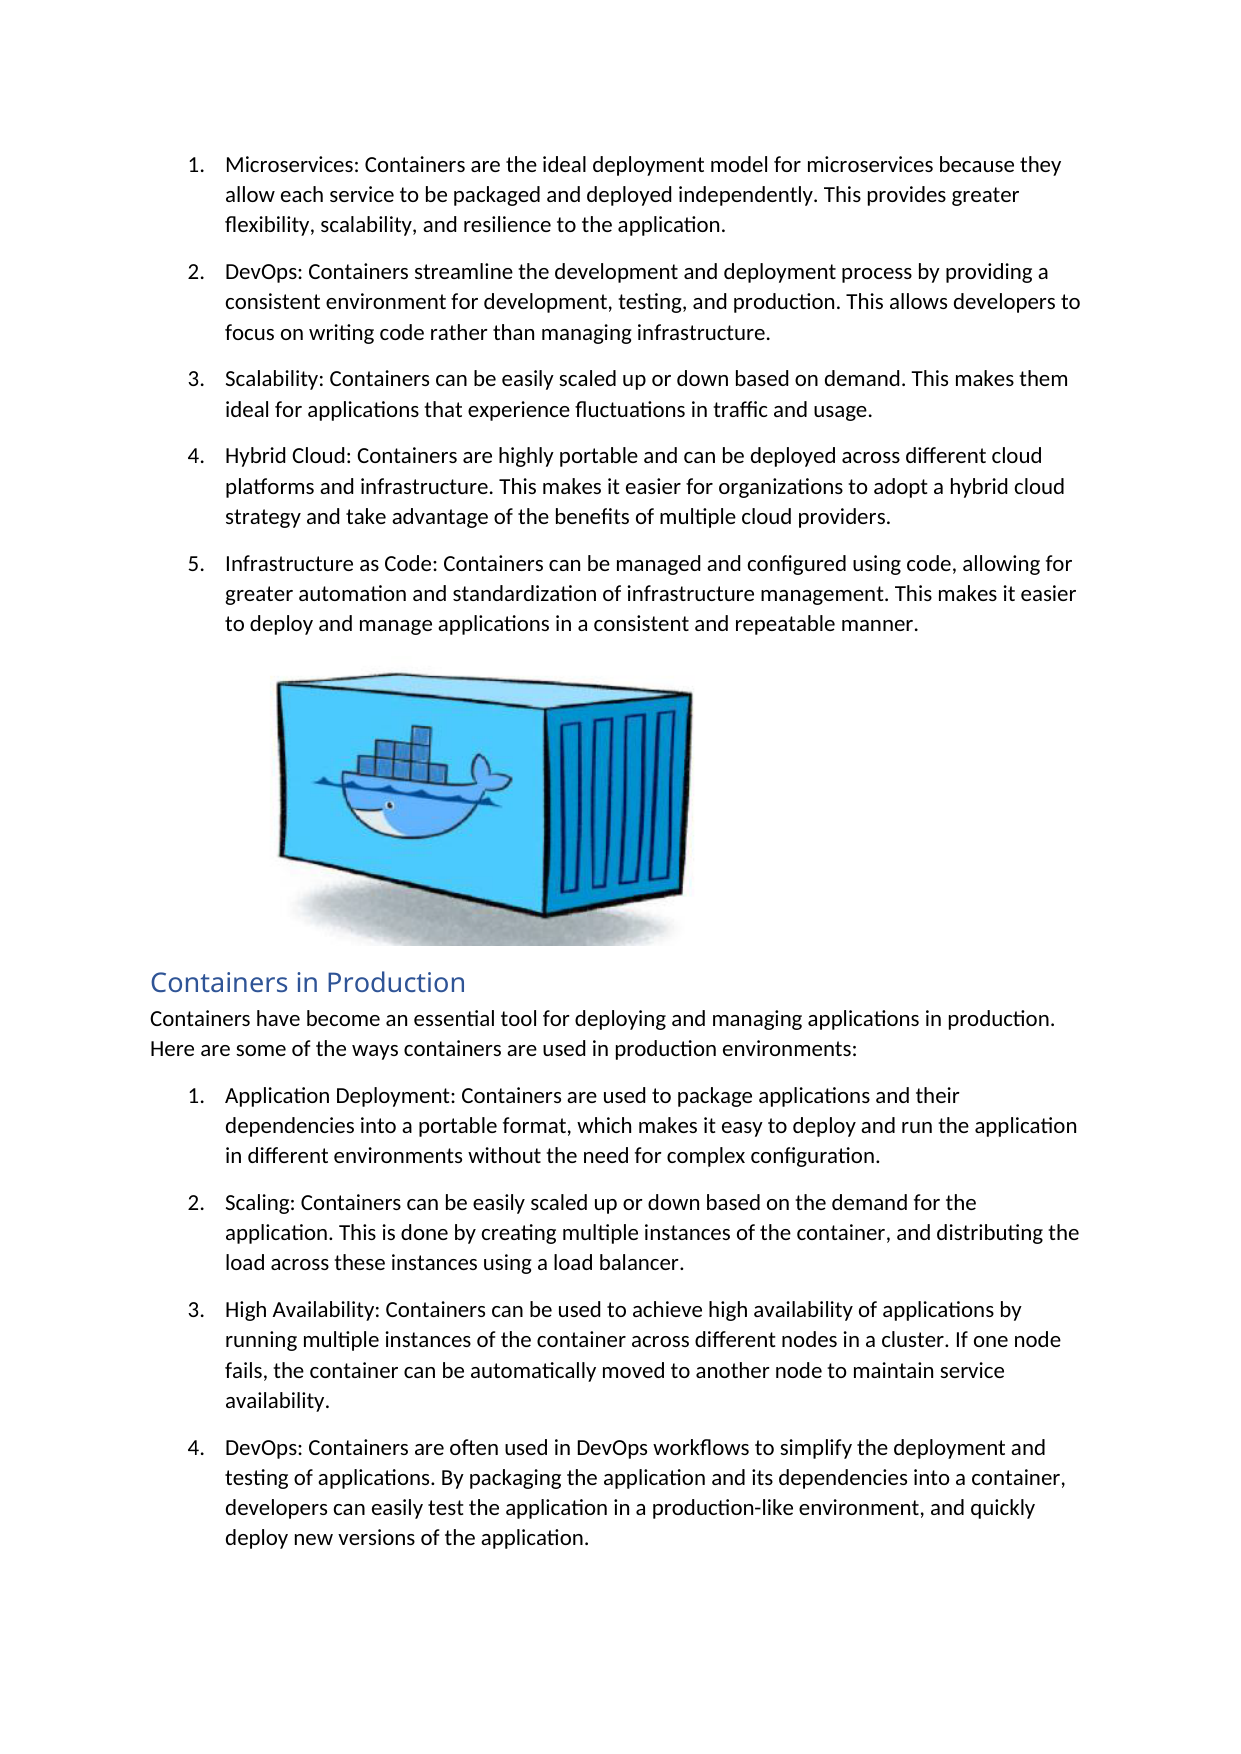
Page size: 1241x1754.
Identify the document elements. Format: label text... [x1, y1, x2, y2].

list High Availability: Containers can be used to achieve high availability of applications by running multiple instances of the container across different nodes in a cluster. If one node fails, the container can be automatically moved to another node to maintain service availability. [187, 1295, 1090, 1414]
list DevOps: Containers streamline the development and deployment process by providing a consistent environment for development, testing, and production. This allows developers to focus on writing code rather than managing infrastructure. [187, 257, 1090, 346]
list DevOps: Containers are often used in DevOps workflows to simplify the deployment and testing of applications. By packaging the application and its dependencies into a container, developers can easily test the application in a production-like environment, and quickly deploy new versions of the application. [187, 1433, 1090, 1551]
list Scaling: Containers can be easily scaled up or down based on the demand for the application. This is done by creating multiple instances of the container, and distributing the load across these instances using a load balancer. [187, 1188, 1090, 1276]
subtitle Containers in Production [150, 964, 1090, 1001]
list Application Deployment: Containers are used to package applications and their dependencies into a portable format, which makes it easy to deploy and run the application in different environments without the need for complex configuration. [187, 1081, 1090, 1169]
list Infrastructure as Code: Containers can be managed and configured using code, allowing for greater automation and standardization of infrastructure management. This makes it easier to deploy and manage applications in a consistent and repeatable manner. [187, 549, 1090, 637]
list Microservices: Containers are the ideal deployment model for microservices because they allow each service to be packaged and deployed independently. This provides greater flexibility, scalability, and resilience to the application. [187, 150, 1090, 238]
text Containers have become an essential tool for deploying and managing applications in production. Here are some of the ways containers are used in production environments: [150, 1004, 1090, 1062]
list Hybrid Cloud: Containers are highly portable and can be deployed across different cloud platforms and infrastructure. This makes it easier for organizations to adopt a hybrid cloud strategy and take advantage of the benefits of multiple cloud providers. [187, 442, 1090, 530]
list Scalability: Containers can be easily scaled up or down based on demand. This makes them ideal for applications that experience fluctuations in traffic and usage. [187, 364, 1090, 423]
